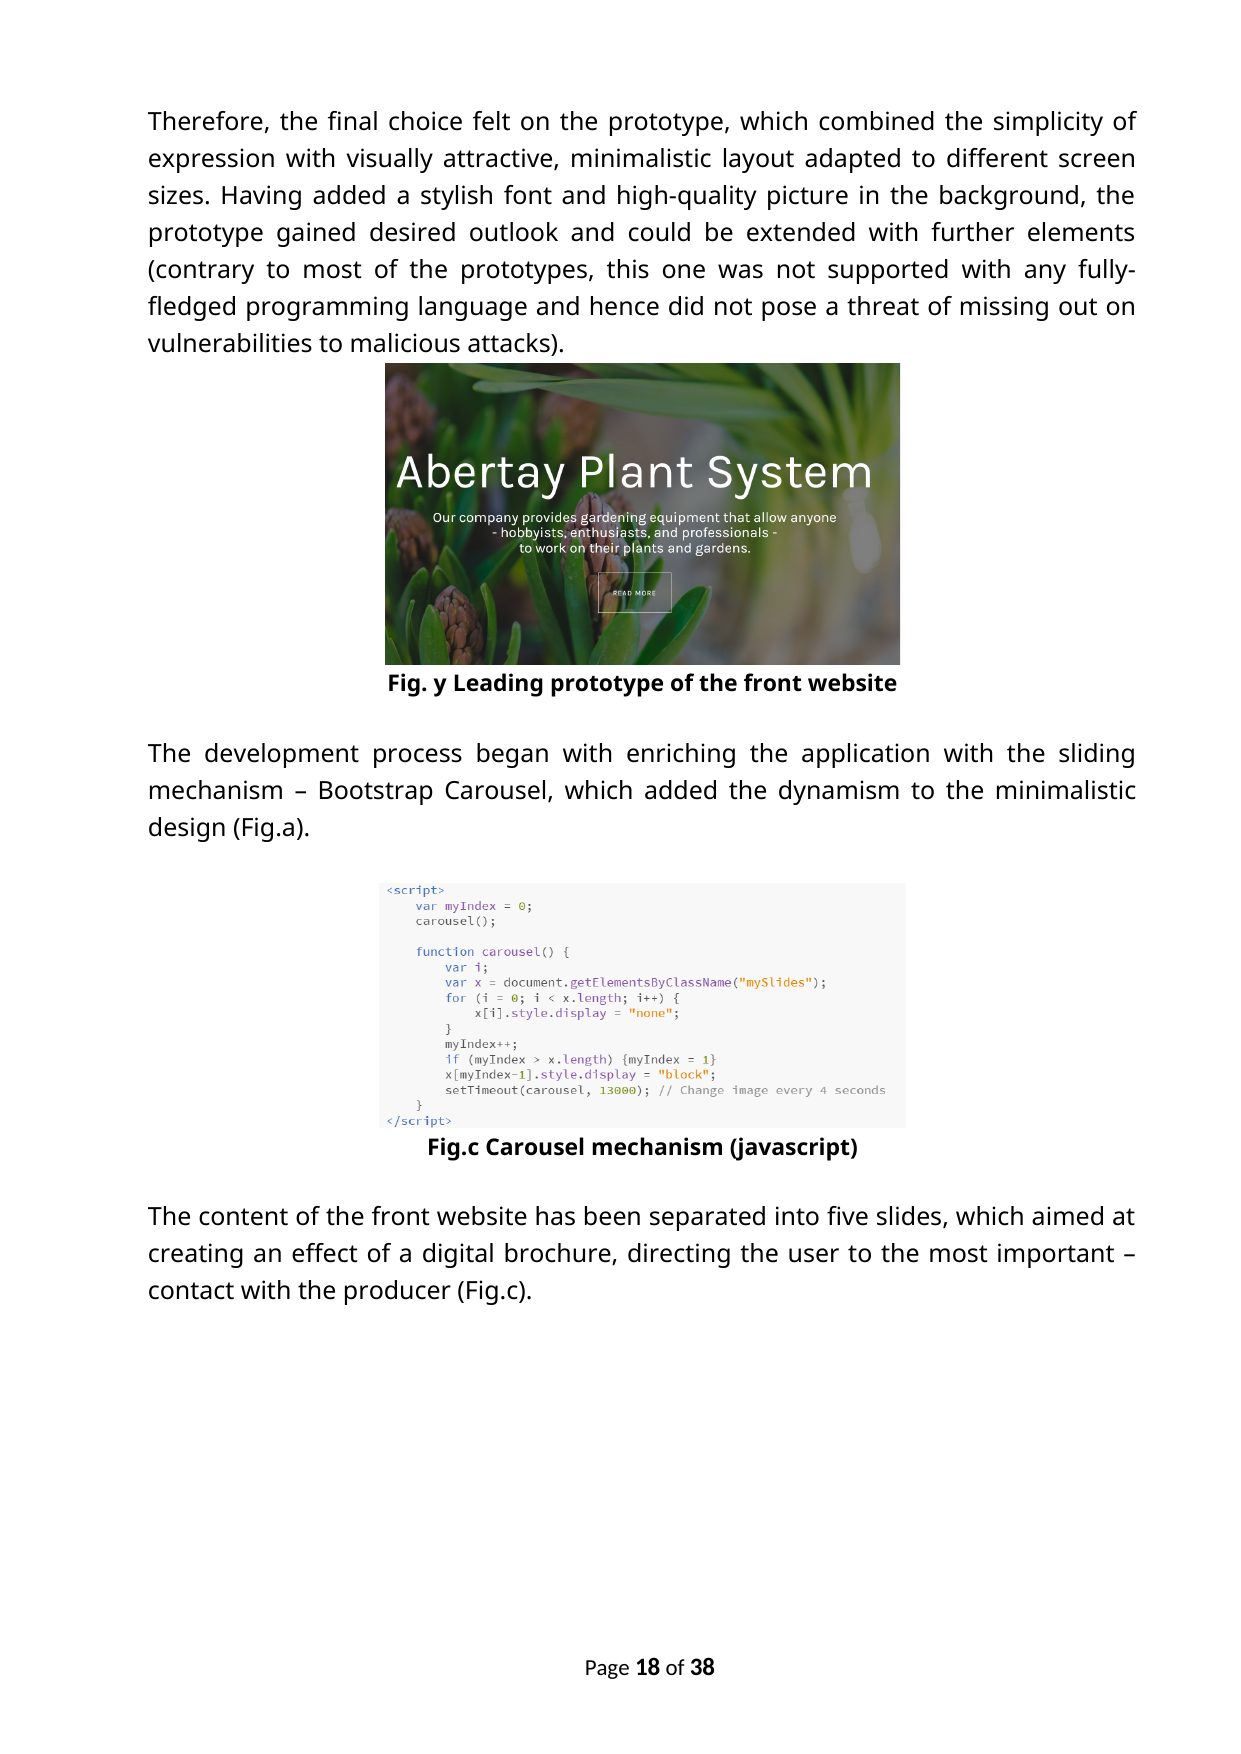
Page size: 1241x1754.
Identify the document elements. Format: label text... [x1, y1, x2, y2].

list Fig.c Carousel mechanism (javascript) [148, 1131, 1137, 1162]
list The content of the front website has been separated into five slides, which aimed at creating an effect of a digital brochure, directing the user to the most important – contact with the producer (Fig.c). [148, 1199, 1137, 1307]
list The development process began with enriching the application with the sliding mechanism – Bootstrap Carousel, which added the dynamism to the minimalistic design (Fig.a). [148, 735, 1137, 843]
picture [379, 883, 906, 1128]
list Fig. y Leading prototype of the front website [148, 667, 1137, 698]
list Therefore, the final choice felt on the prototype, which combined the simplicity of expression with visually attractive, minimalistic layout adapted to different screen sizes. Having added a stylish font and high-quality picture in the background, the prototype gained desired outlook and could be extended with further elements (contrary to most of the prototypes, this one was not supported with any fully-fledged programming language and hence did not pose a threat of missing out on vulnerabilities to malicious attacks). [148, 103, 1137, 360]
picture [385, 363, 901, 665]
